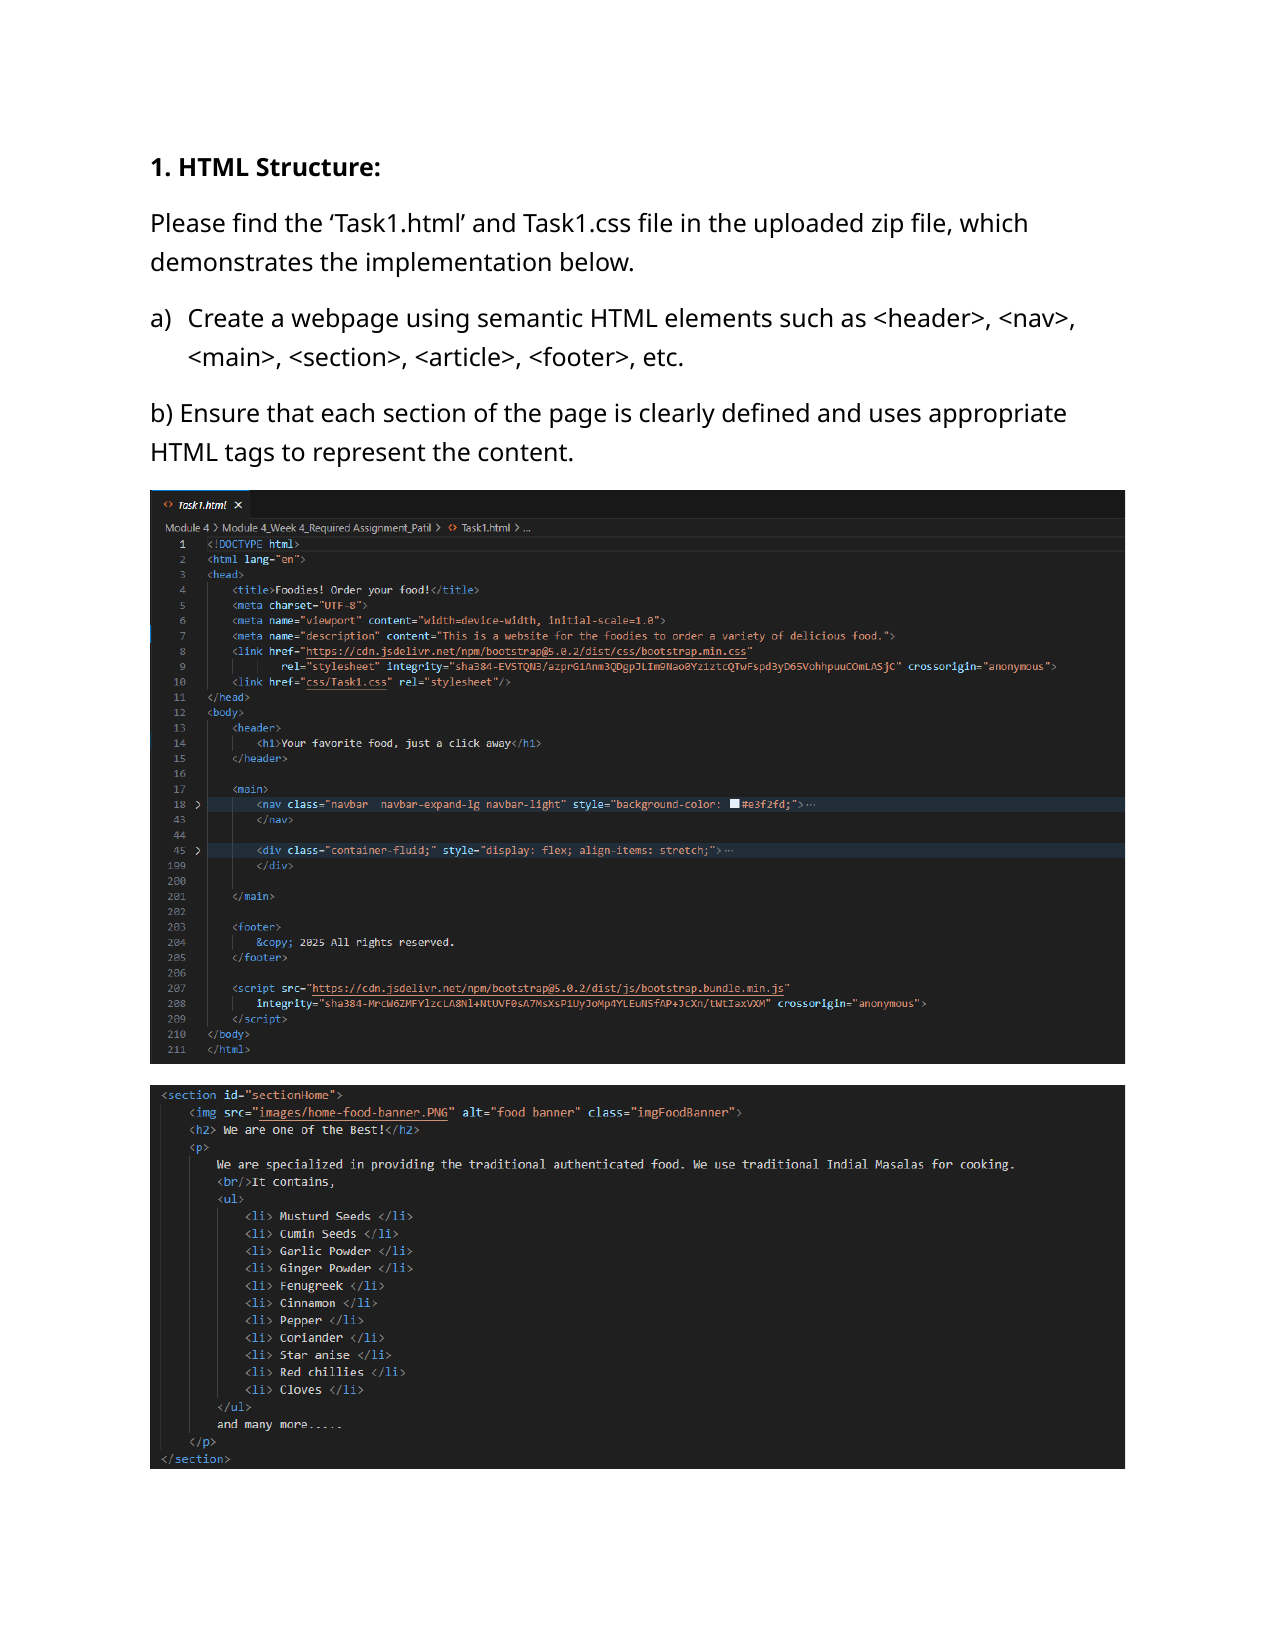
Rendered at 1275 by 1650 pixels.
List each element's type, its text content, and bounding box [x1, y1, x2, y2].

text b) Ensure that each section of the page is clearly defined and uses appropriate HTML tags to represent the content. [150, 396, 1125, 469]
picture [150, 490, 1125, 1064]
picture [150, 1085, 1125, 1469]
text 1. HTML Structure: [150, 150, 1125, 184]
list Create a webpage using semantic HTML elements such as <header>, <nav>, <main>, <section>, <article>, <footer>, etc. [150, 301, 1125, 374]
text Please find the ‘Task1.html’ and Task1.css file in the uploaded zip file, which demonstrates the implementation below. [150, 206, 1125, 279]
